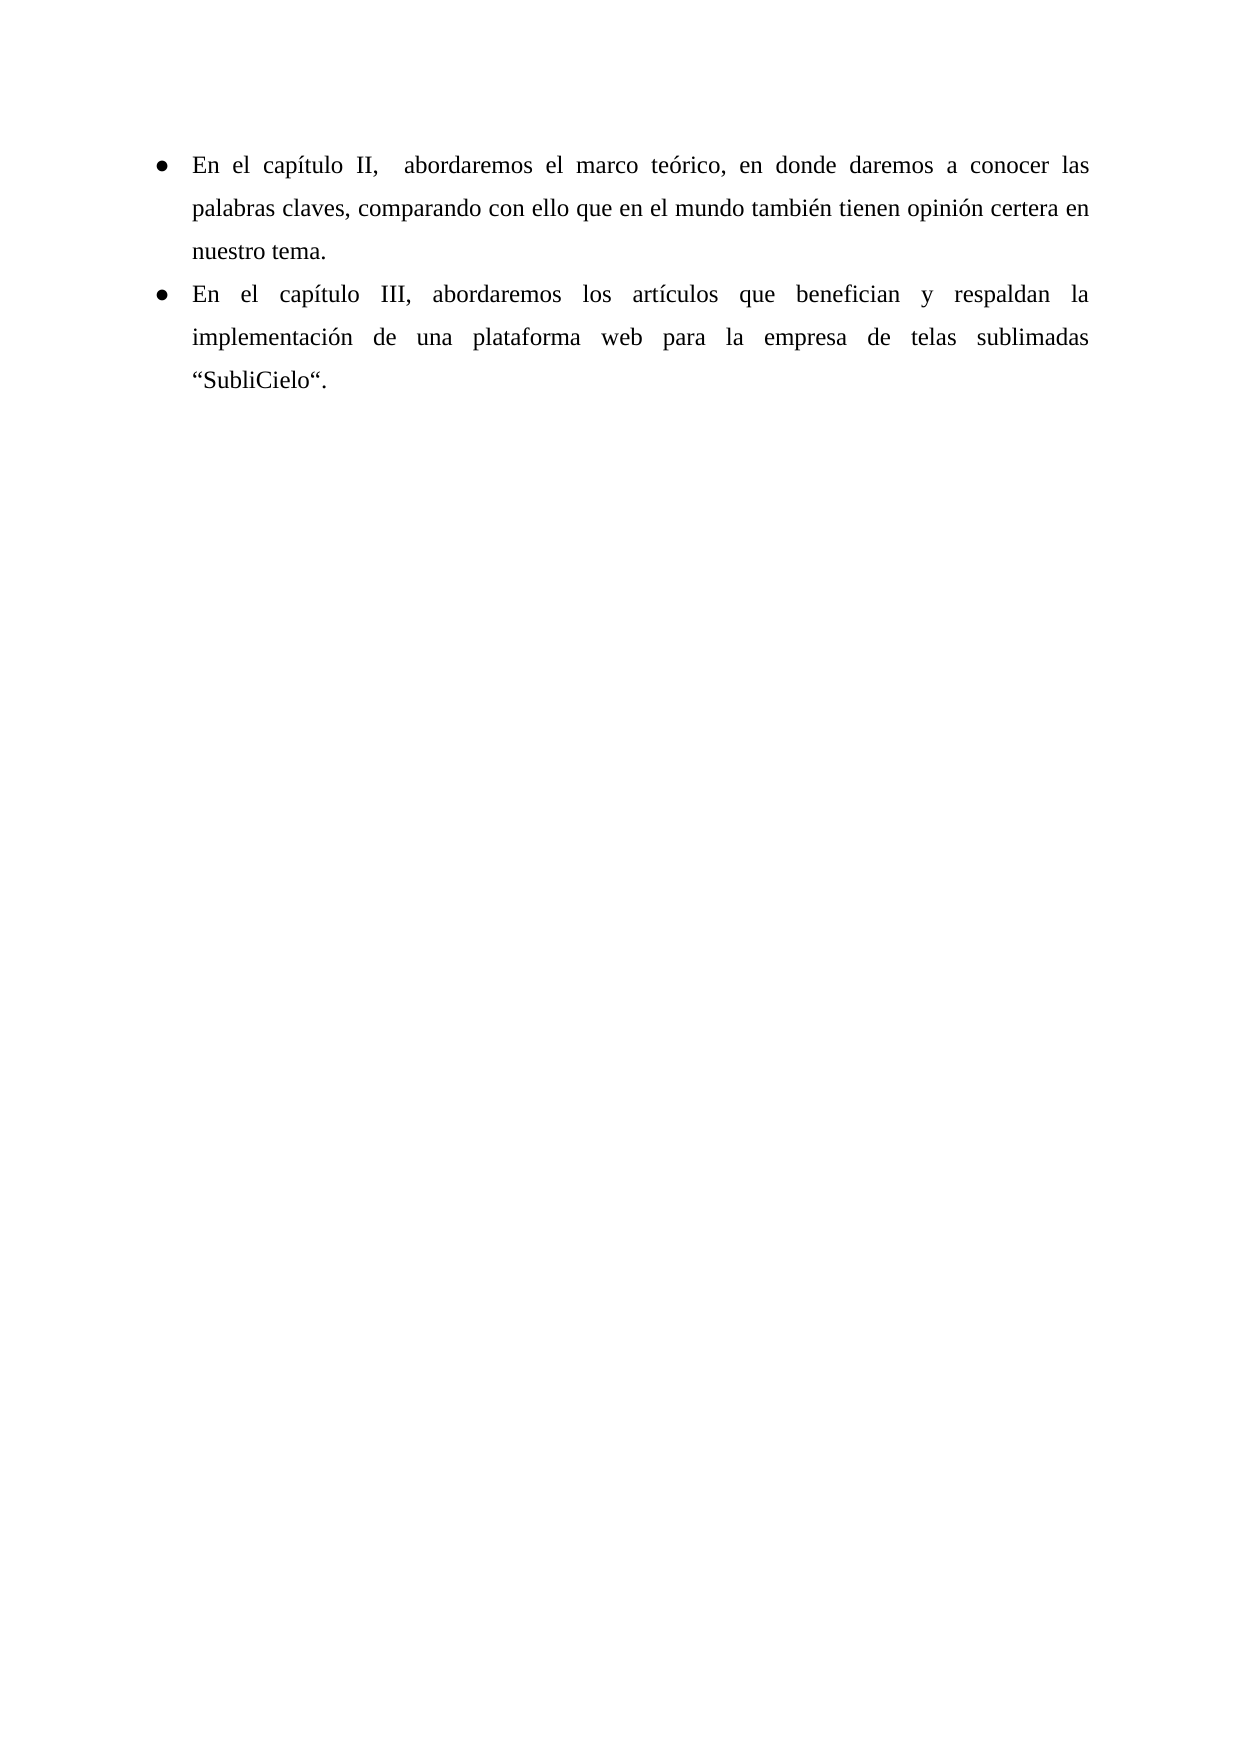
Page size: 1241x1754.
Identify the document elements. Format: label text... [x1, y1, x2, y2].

list En el capítulo II, abordaremos el marco teórico, en donde daremos a conocer las palabras claves, comparando con ello que en el mundo también tienen opinión certera en nuestro tema. [154, 150, 1090, 265]
list En el capítulo III, abordaremos los artículos que benefician y respaldan la implementación de una plataforma web para la empresa de telas sublimadas “SubliCielo“. [154, 279, 1090, 394]
